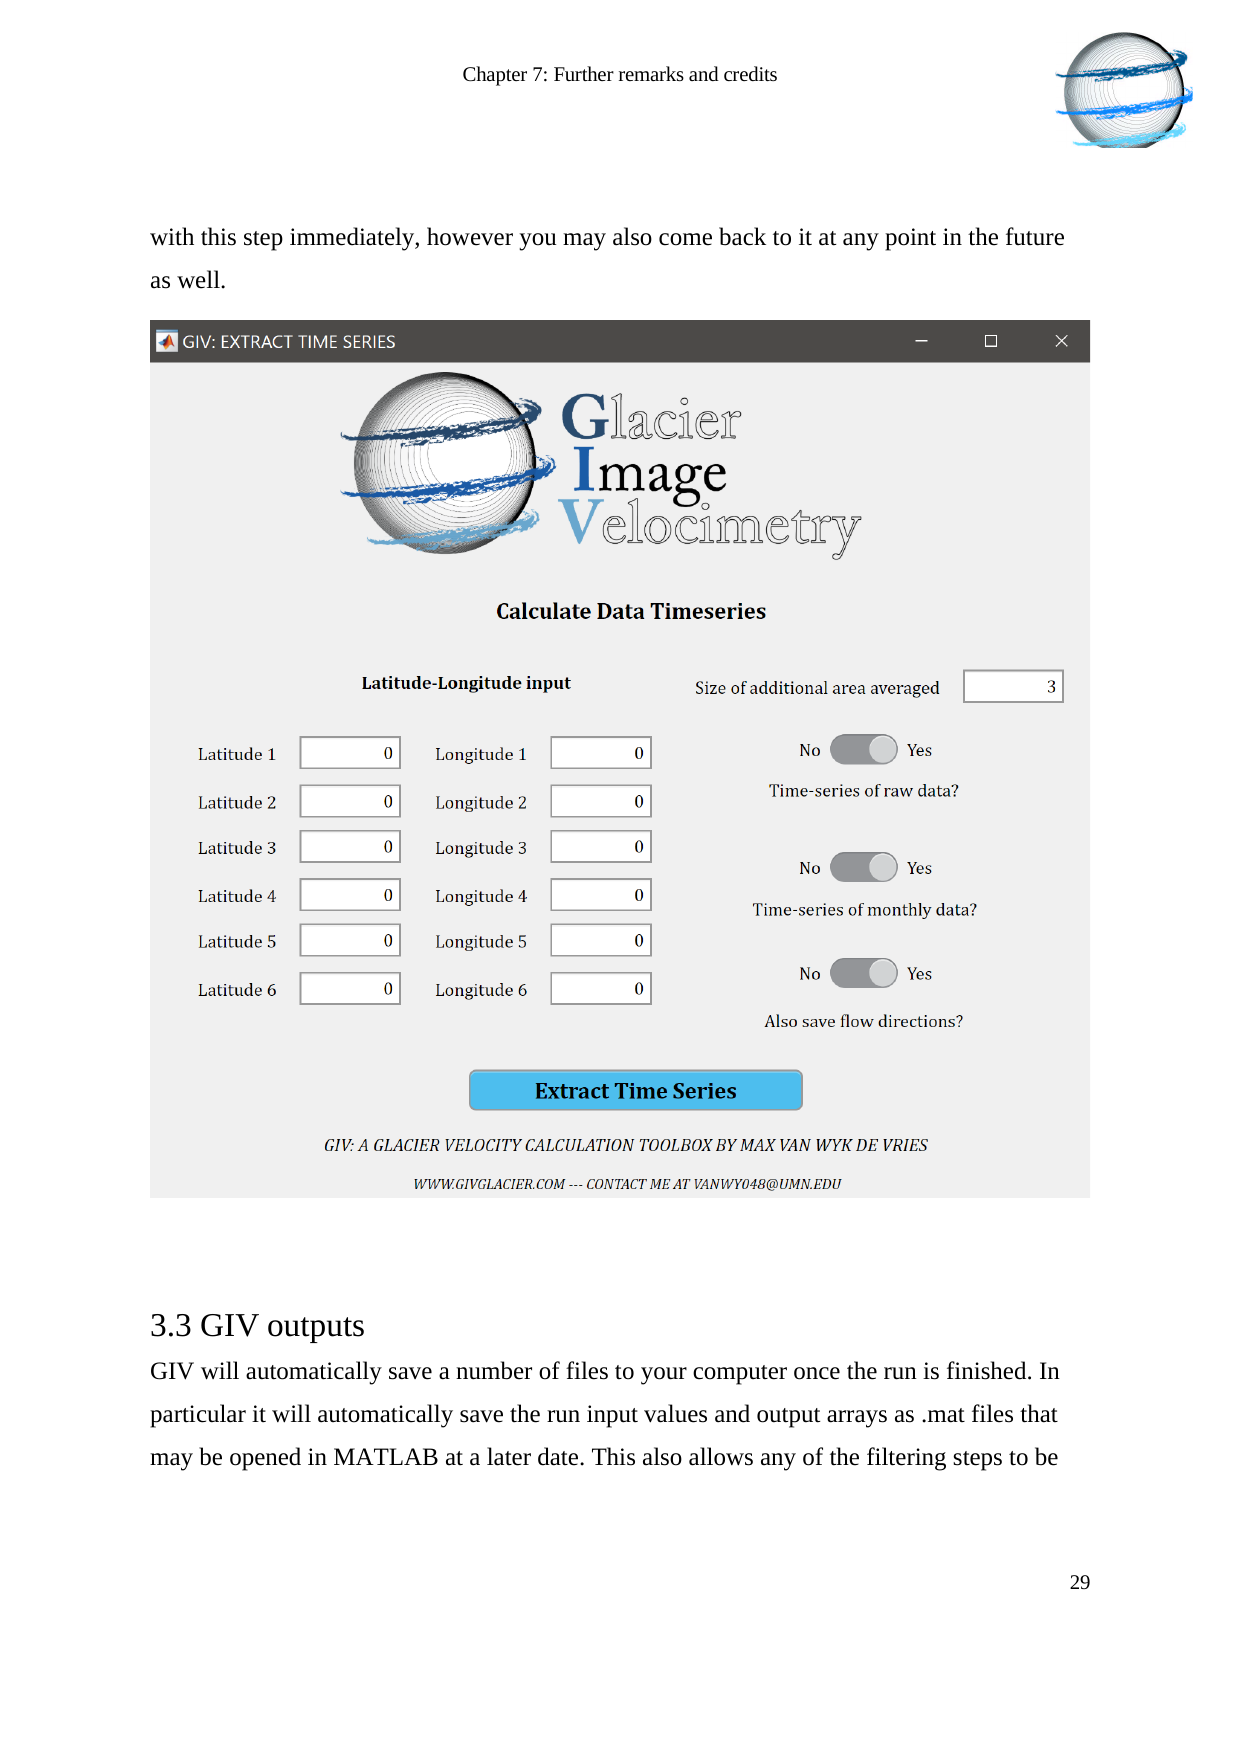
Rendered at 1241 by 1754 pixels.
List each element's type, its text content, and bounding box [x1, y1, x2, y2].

subtitle GIV outputs [150, 1305, 1090, 1344]
picture [150, 320, 1091, 1198]
picture [1055, 32, 1193, 148]
